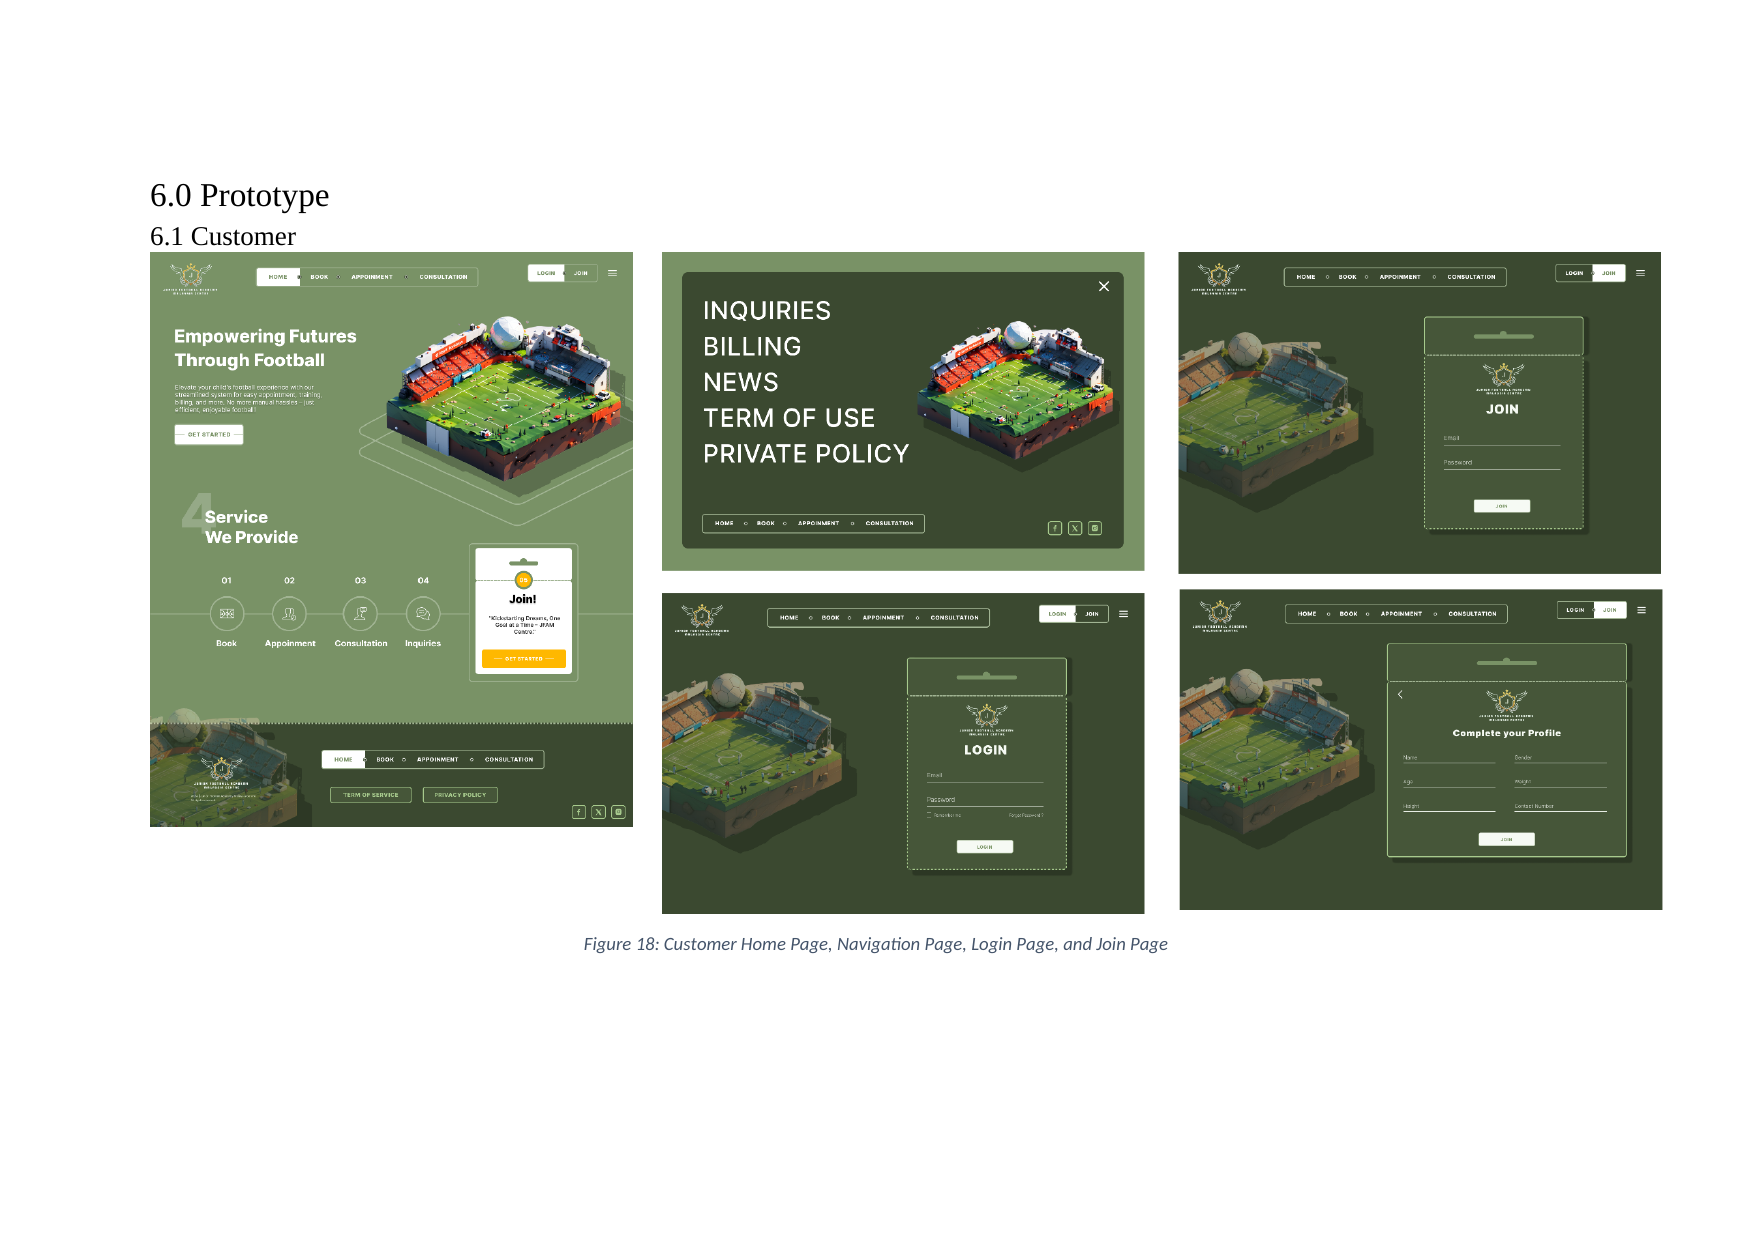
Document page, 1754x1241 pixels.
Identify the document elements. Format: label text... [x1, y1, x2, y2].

subtitle 6.1 Customer [150, 220, 1604, 251]
text Figure 18: Customer Home Page, Navigation Page, Login Page, and Join Page [150, 932, 1604, 955]
subtitle 6.0 Prototype [150, 175, 1604, 213]
picture [150, 252, 1678, 914]
